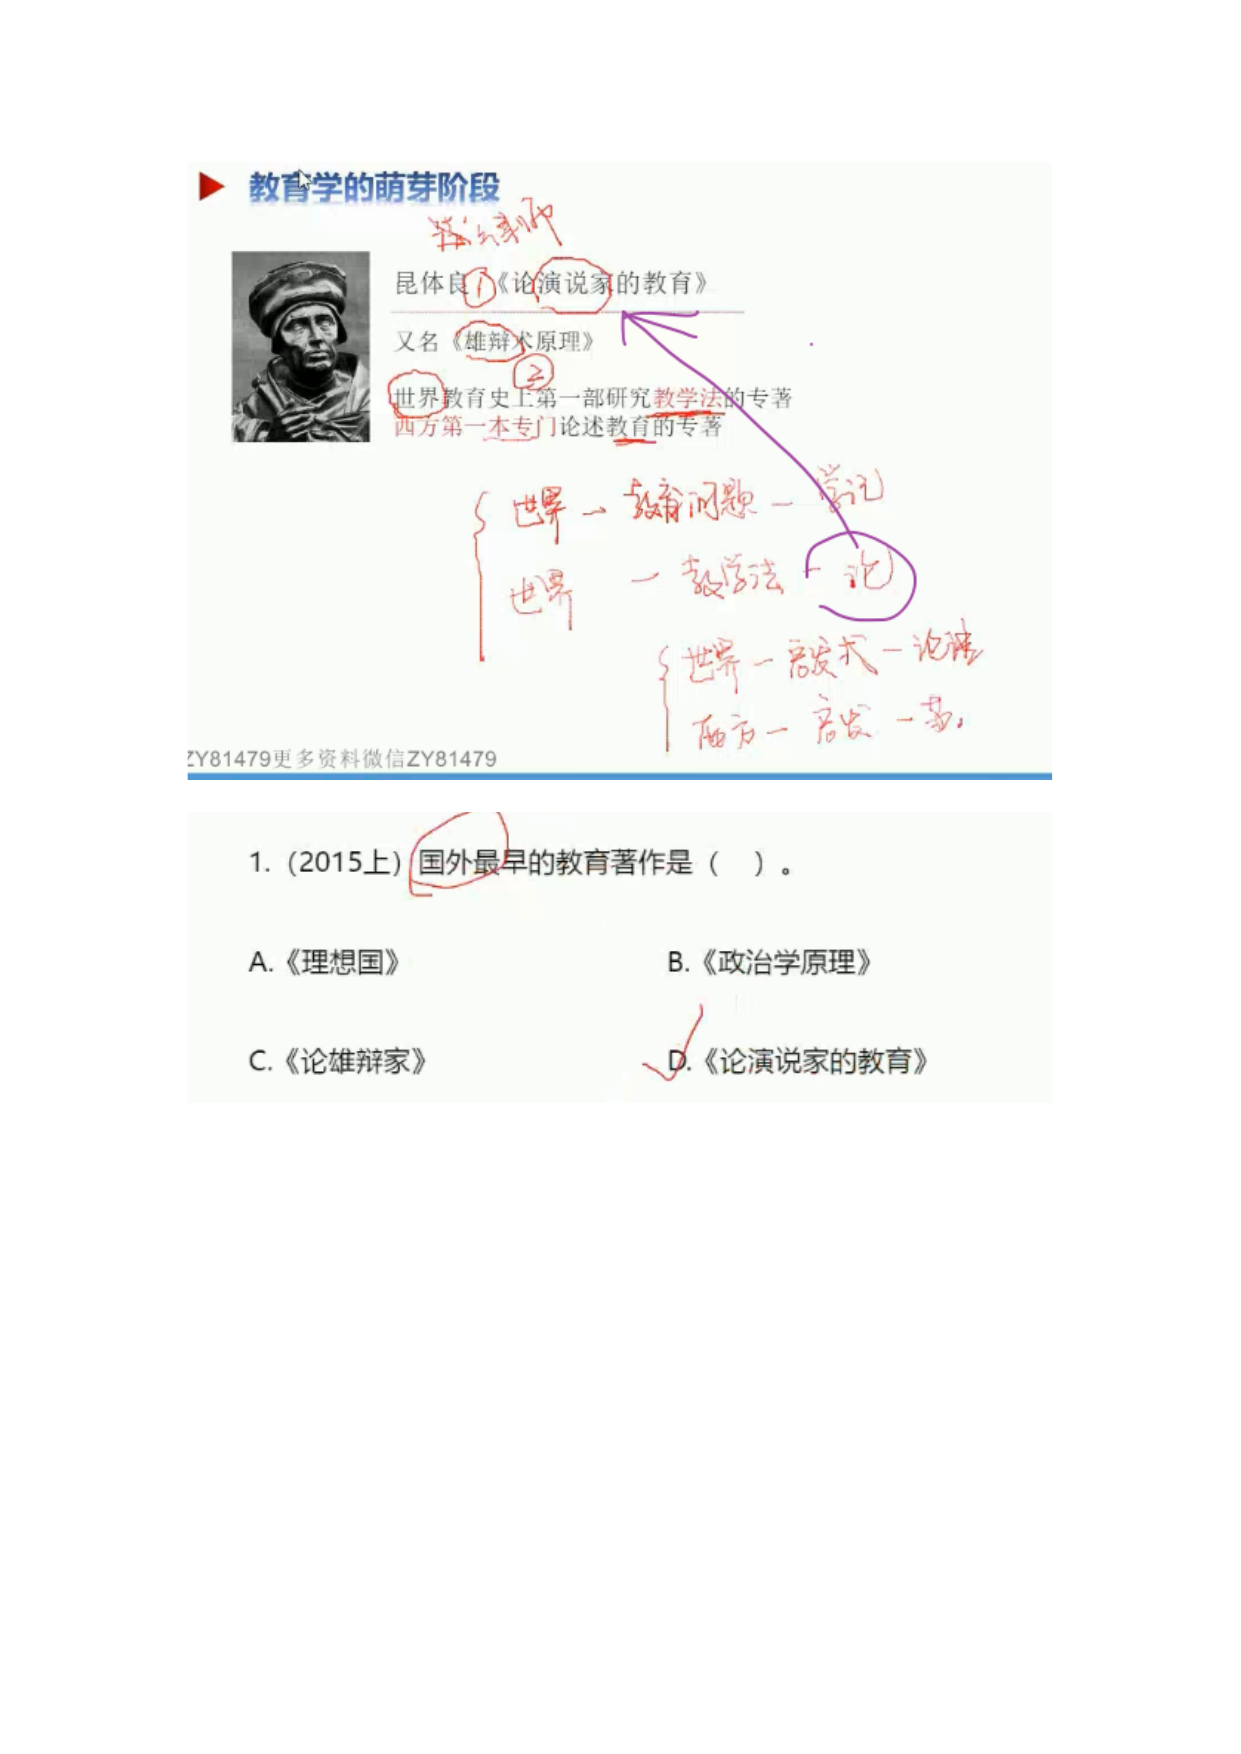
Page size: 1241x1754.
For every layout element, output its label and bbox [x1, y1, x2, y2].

picture [187, 162, 1053, 780]
picture [187, 812, 1053, 1103]
